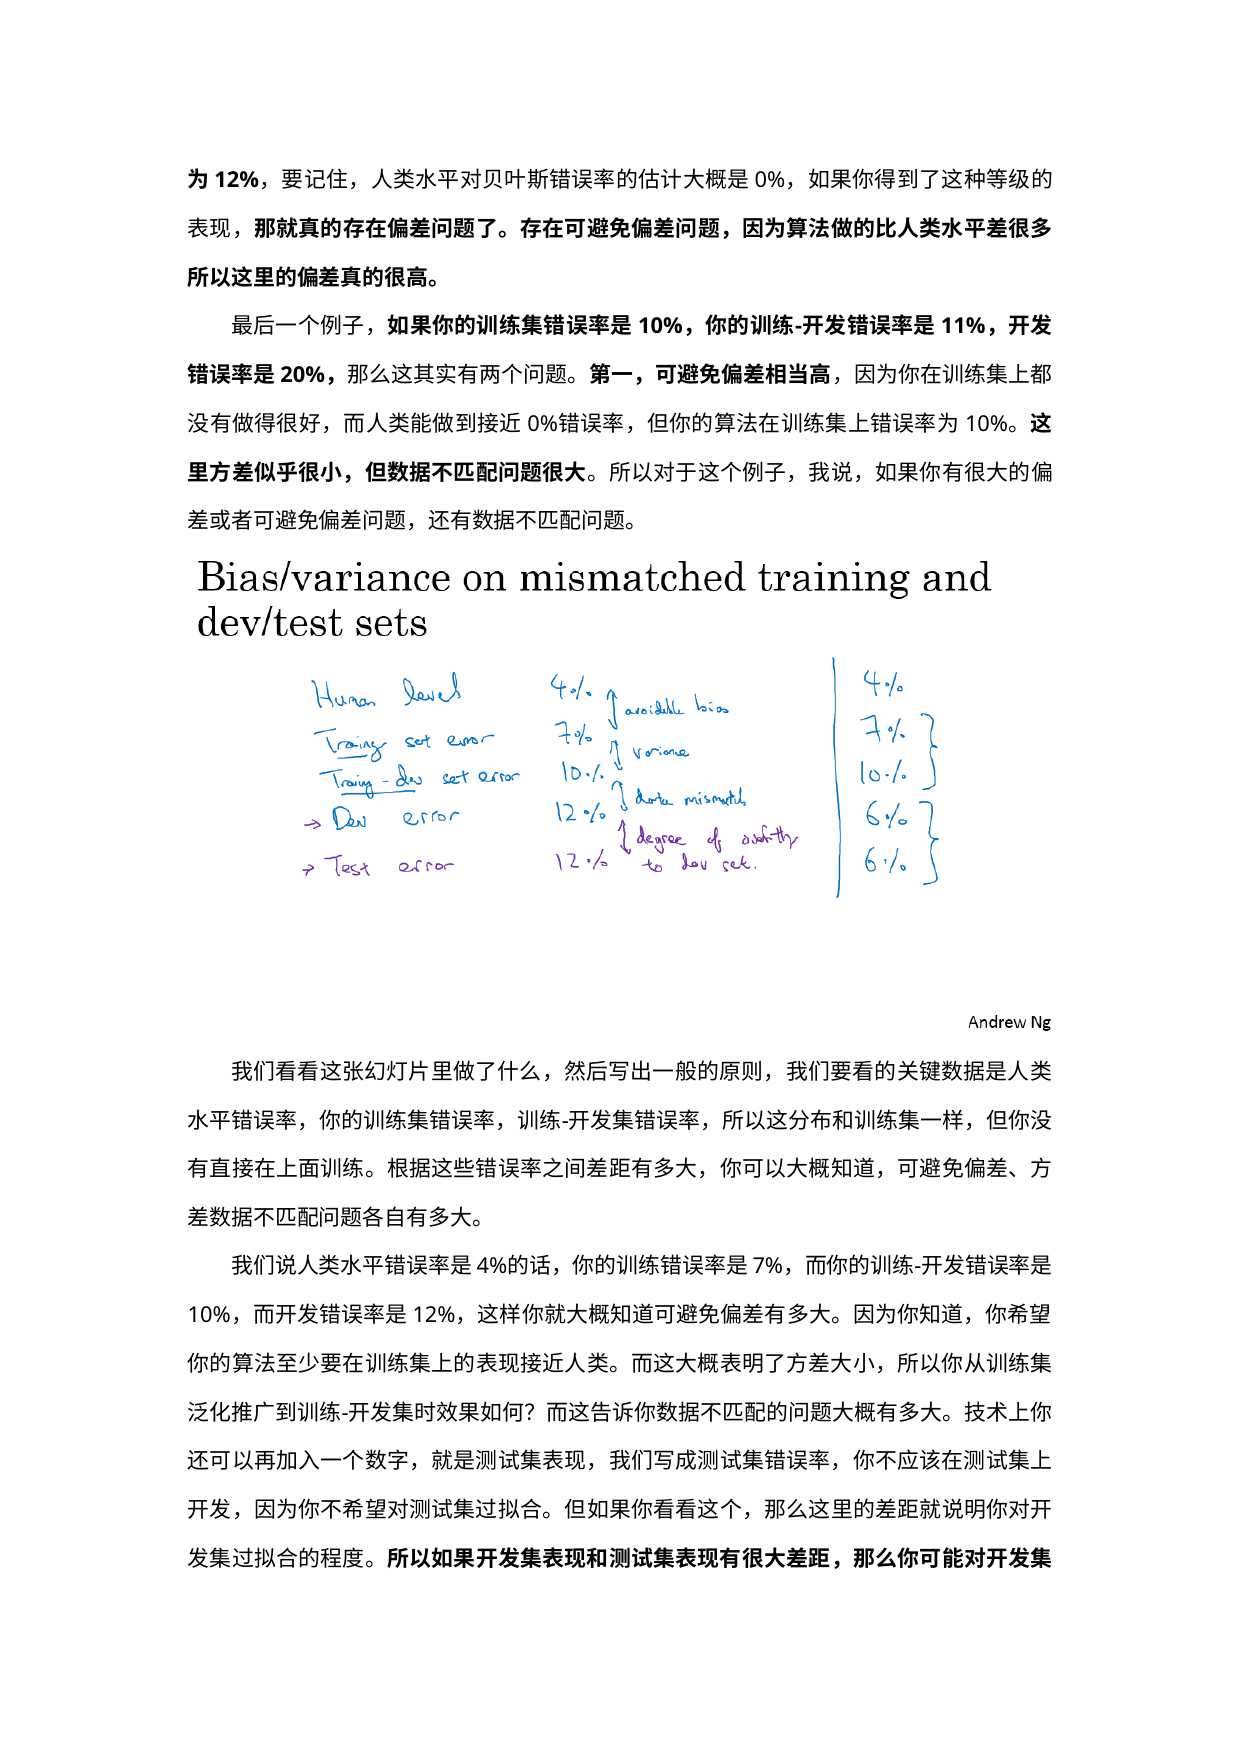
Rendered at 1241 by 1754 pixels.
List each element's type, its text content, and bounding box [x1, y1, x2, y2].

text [187, 162, 1053, 292]
text 我们看看这张幻灯片里做了什么，然后写出一般的原则，我们要看的关键数据是人类水平错误率，你的训练集错误率，训练-开发集错误率，所以这分布和训练集一样，但你没有直接在上面训练。根据这些错误率之间差距有多大，你可以大概知道，可避免偏差、方差数据不匹配问题各自有多大。 [187, 1053, 1053, 1232]
text 最后一个例子，如果你的训练集错误率是10%，你的训练-开发错误率是11%，开发错误率是20%，那么这其实有两个问题。第一，可避免偏差相当高，因为你在训练集上都没有做得很好，而人类能做到接近0%错误率，但你的算法在训练集上错误率为10%。这里方差似乎很小，但数据不匹配问题很大。所以对于这个例子，我说，如果你有很大的偏差或者可避免偏差问题，还有数据不匹配问题。 [187, 308, 1053, 535]
picture [187, 551, 1053, 1034]
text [187, 1248, 1053, 1573]
